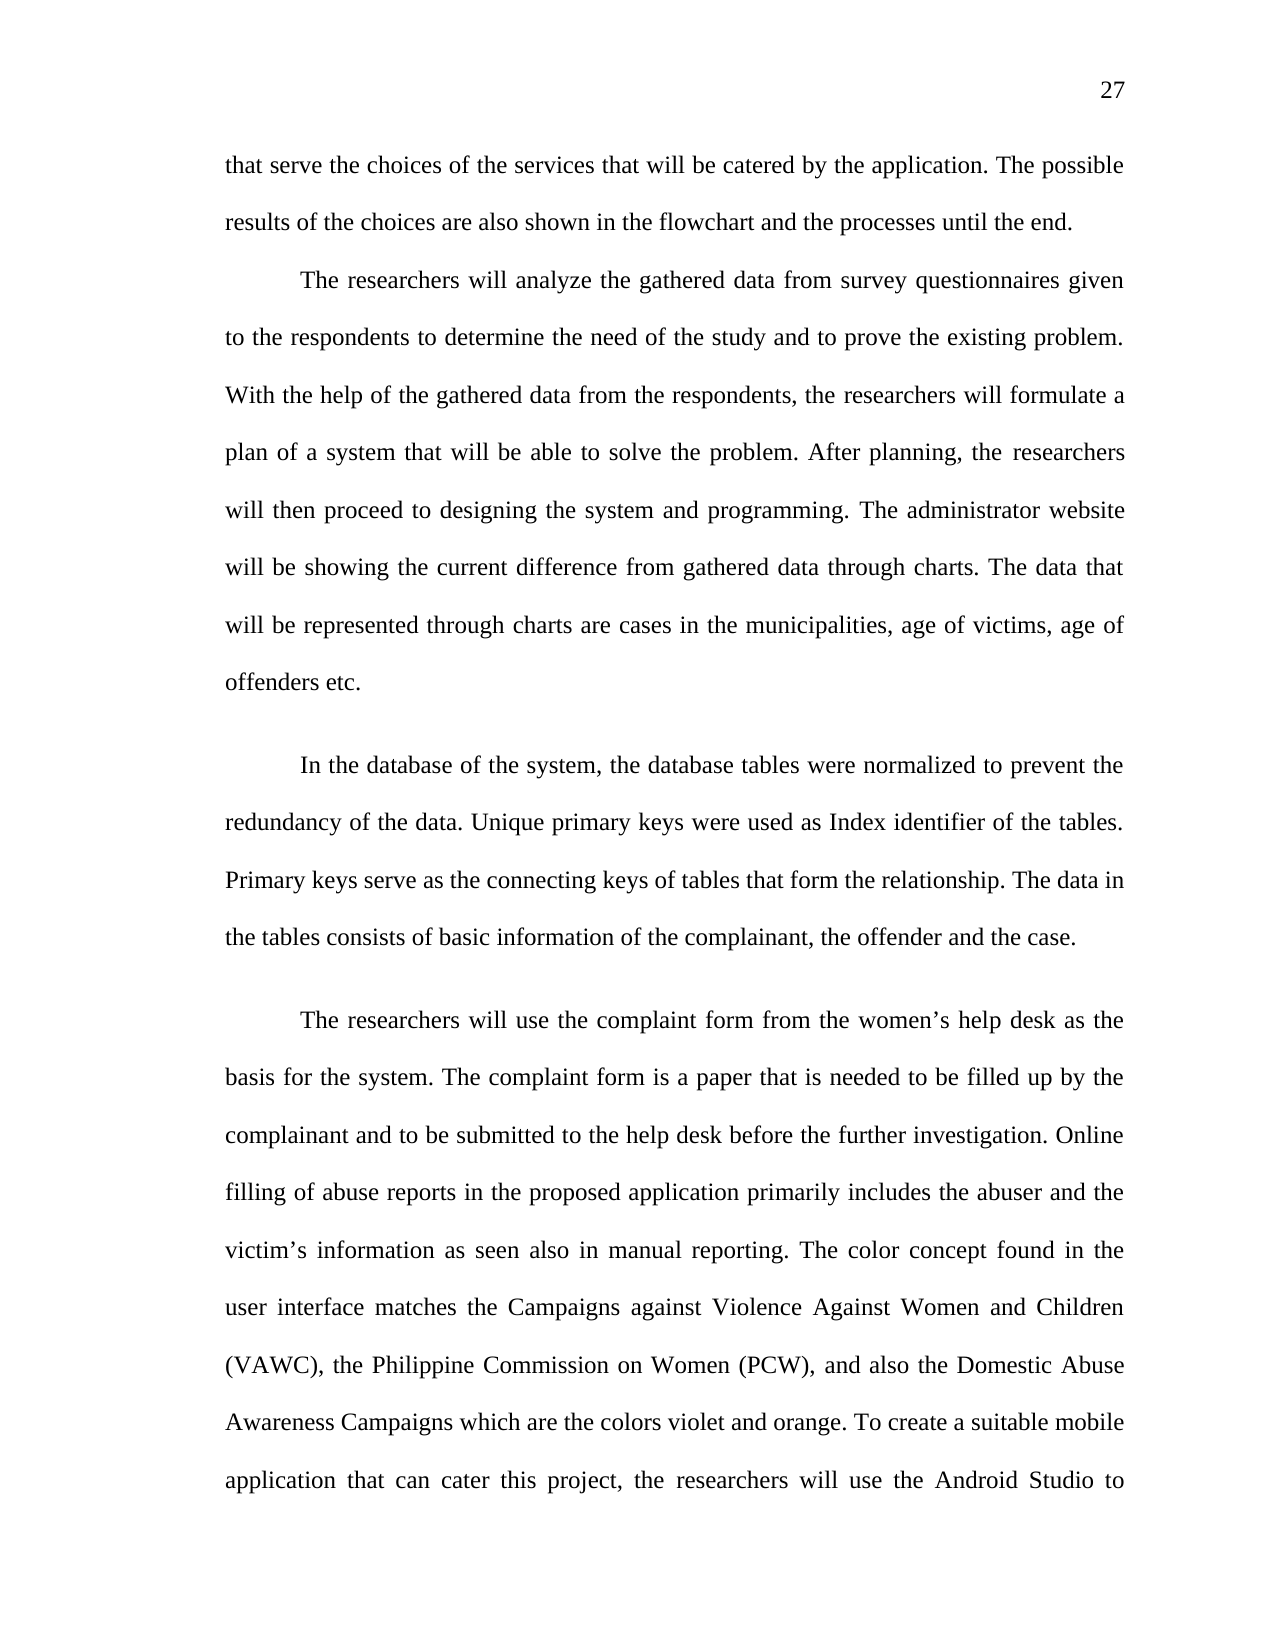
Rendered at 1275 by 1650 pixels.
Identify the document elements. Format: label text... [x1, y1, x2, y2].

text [225, 150, 1125, 236]
text In the database of the system, the database tables were normalized to prevent the redundancy of the data. Unique primary keys were used as Index identifier of the tables. Primary keys serve as the connecting keys of tables that form the relationship. The data in the tables consists of basic information of the complainant, the offender and the case. [225, 750, 1125, 951]
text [225, 1005, 1125, 1494]
text The researchers will analyze the gathered data from survey questionnaires given to the respondents to determine the need of the study and to prove the existing problem. With the help of the gathered data from the respondents, the researchers will formulate a plan of a system that will be able to solve the problem. After planning, the researchers will then proceed to designing the system and programming. The administrator website will be showing the current difference from gathered data through charts. The data that will be represented through charts are cases in the municipalities, age of victims, age of offenders etc. [225, 265, 1125, 696]
